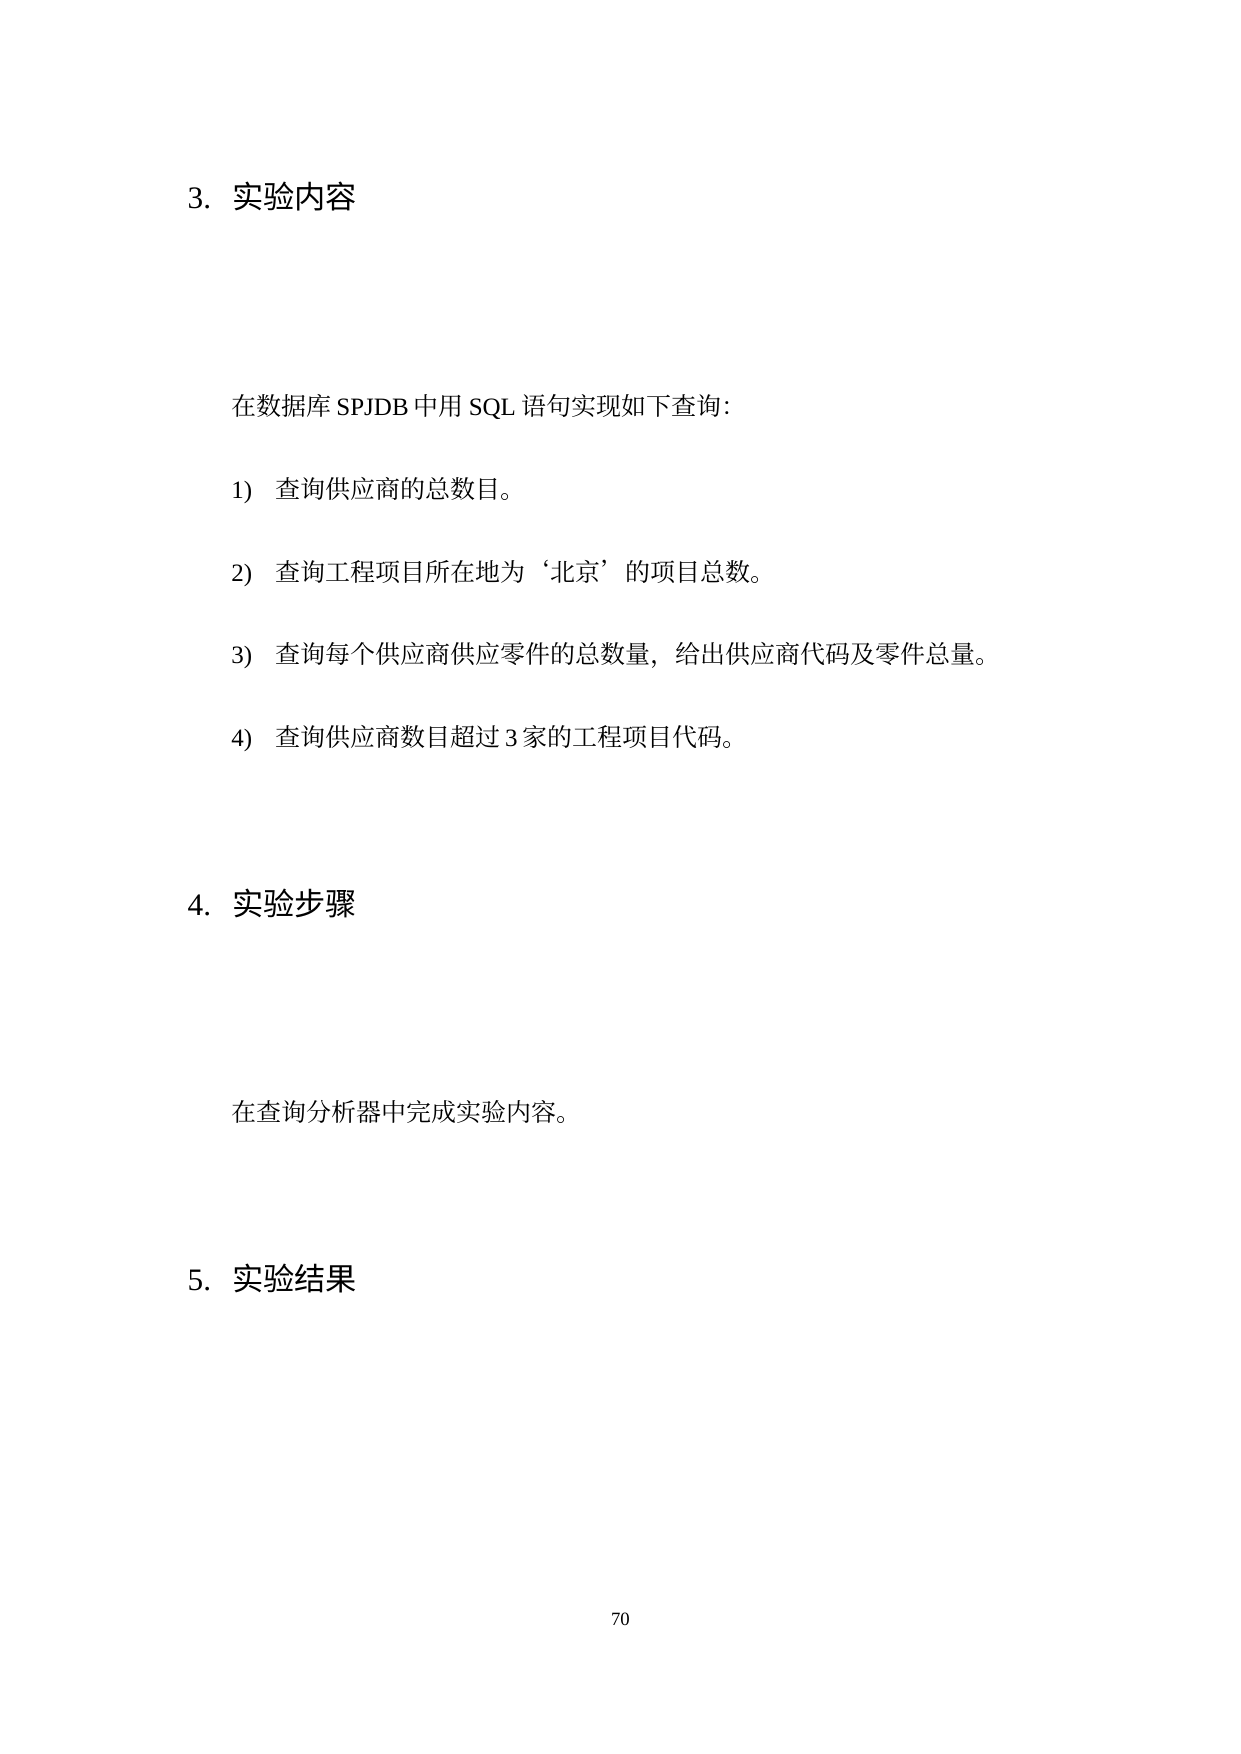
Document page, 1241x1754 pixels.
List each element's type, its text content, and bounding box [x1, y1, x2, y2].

list 查询供应商数目超过3家的工程项目代码。 [231, 703, 1053, 768]
list 查询每个供应商供应零件的总数量，给出供应商代码及零件总量。 [231, 621, 1053, 686]
list 查询供应商的总数目。 [231, 455, 1053, 520]
text 在查询分析器中完成实验内容。 [187, 1079, 1053, 1144]
subtitle 实验步骤 [187, 869, 1053, 934]
subtitle 实验结果 [187, 1244, 1053, 1309]
subtitle 实验内容 [187, 162, 1053, 227]
list 查询工程项目所在地为‘北京’的项目总数。 [231, 538, 1053, 603]
text 在数据库SPJDB中用SQL语句实现如下查询： [187, 372, 1053, 437]
